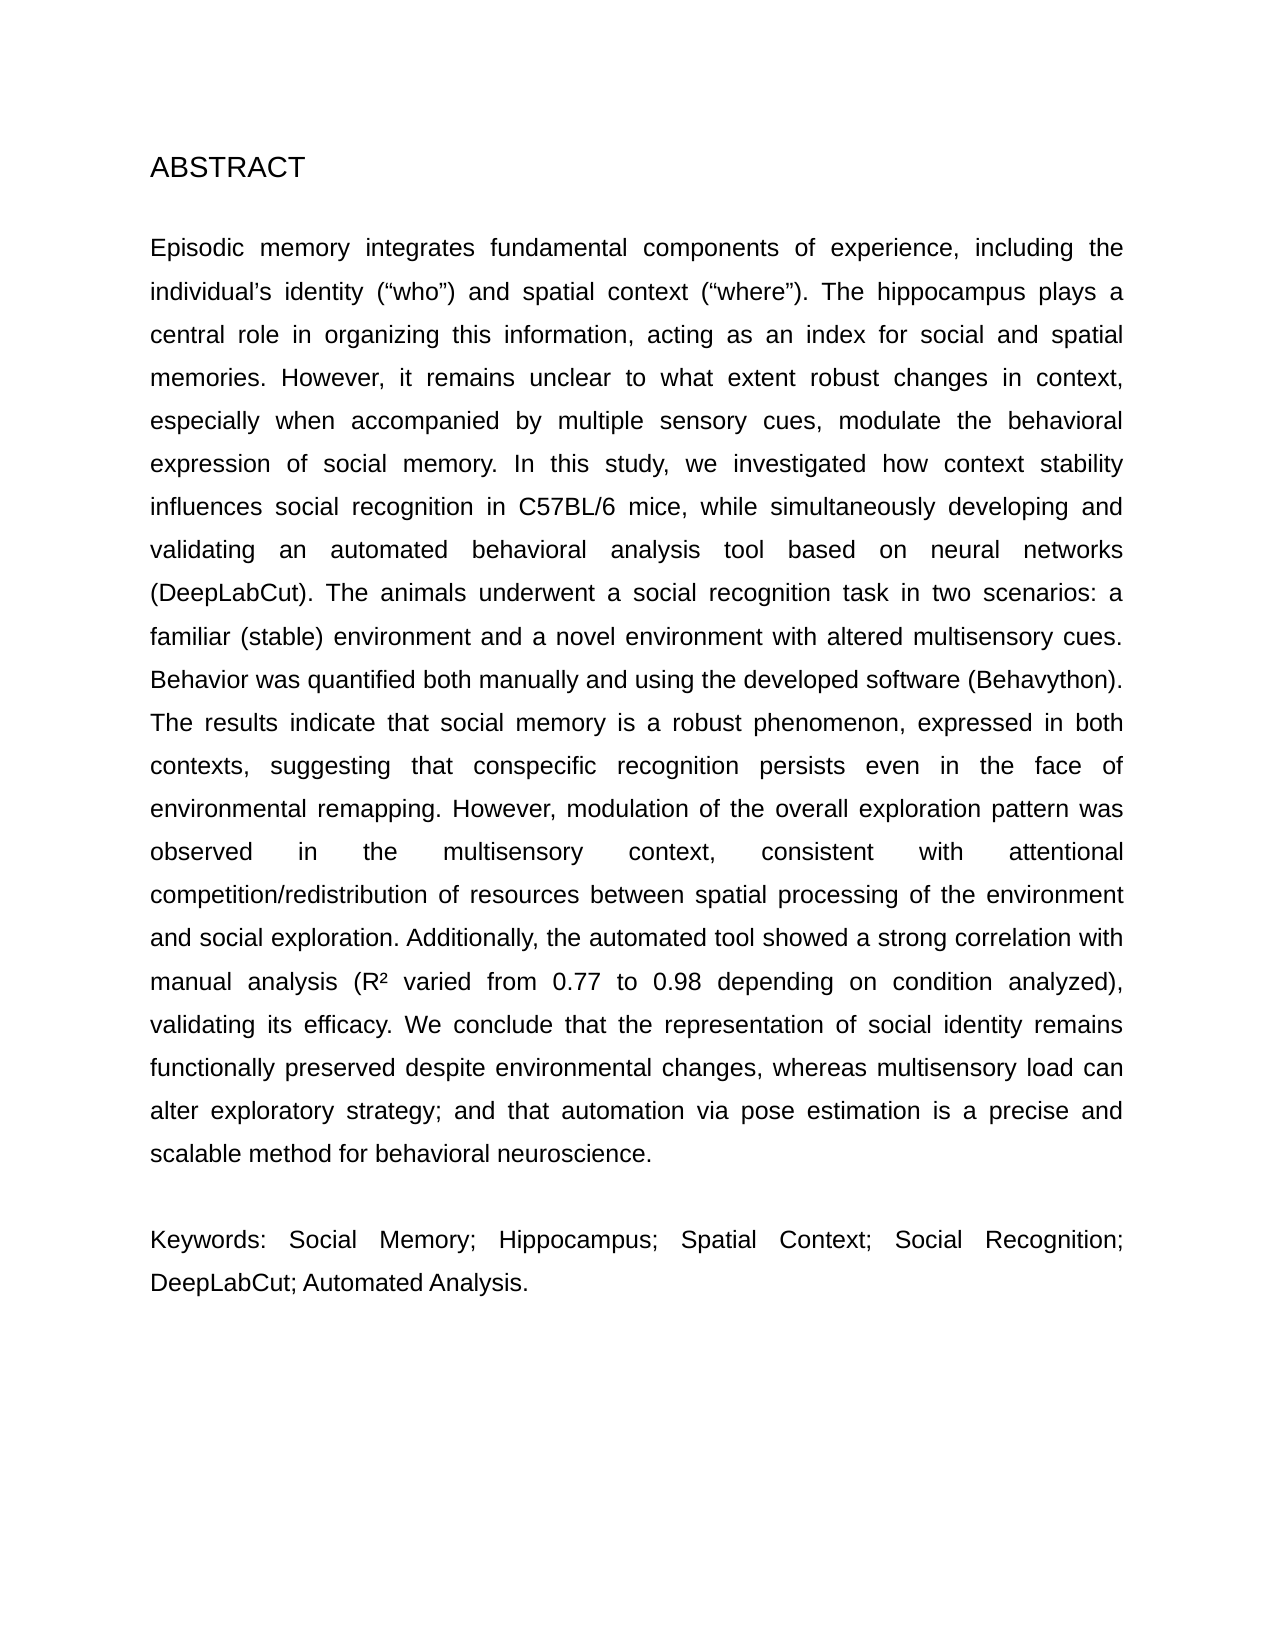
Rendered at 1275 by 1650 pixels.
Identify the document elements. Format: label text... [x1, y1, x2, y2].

text Episodic memory integrates fundamental components of experience, including the individual’s identity (“who”) and spatial context (“where”). The hippocampus plays a central role in organizing this information, acting as an index for social and spatial memories. However, it remains unclear to what extent robust changes in context, especially when accompanied by multiple sensory cues, modulate the behavioral expression of social memory. In this study, we investigated how context stability influences social recognition in C57BL/6 mice, while simultaneously developing and validating an automated behavioral analysis tool based on neural networks (DeepLabCut). The animals underwent a social recognition task in two scenarios: a familiar (stable) environment and a novel environment with altered multisensory cues. Behavior was quantified both manually and using the developed software (Behavython). The results indicate that social memory is a robust phenomenon, expressed in both contexts, suggesting that conspecific recognition persists even in the face of environmental remapping. However, modulation of the overall exploration pattern was observed in the multisensory context, consistent with attentional competition/redistribution of resources between spatial processing of the environment and social exploration. Additionally, the automated tool showed a strong correlation with manual analysis (R² varied from 0.77 to 0.98 depending on condition analyzed), validating its efficacy. We conclude that the representation of social identity remains functionally preserved despite environmental changes, whereas multisensory load can alter exploratory strategy; and that automation via pose estimation is a precise and scalable method for behavioral neuroscience. [150, 233, 1125, 1168]
subtitle ABSTRACT [150, 150, 1125, 183]
text Keywords: Social Memory; Hippocampus; Spatial Context; Social Recognition; DeepLabCut; Automated Analysis. [150, 1225, 1125, 1297]
